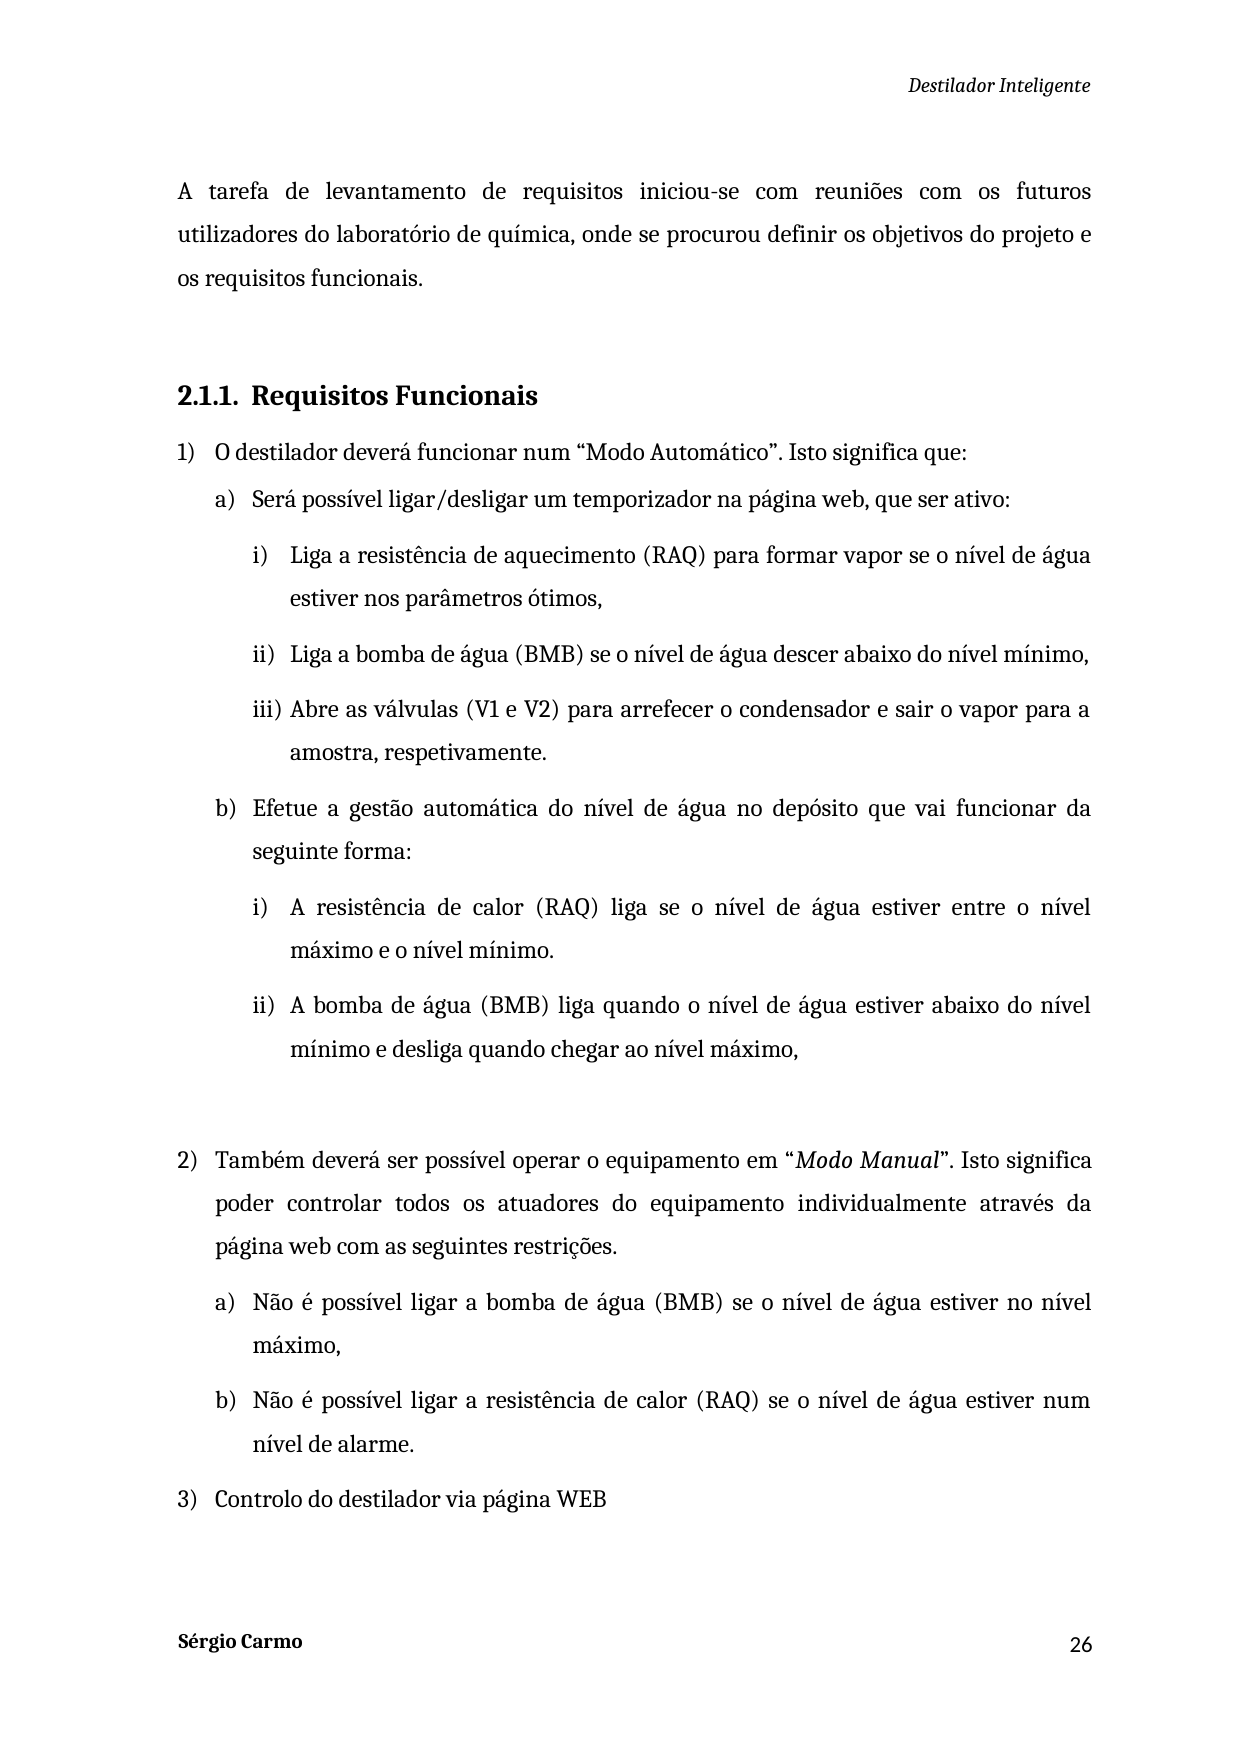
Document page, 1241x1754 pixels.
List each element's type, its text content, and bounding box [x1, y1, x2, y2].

list Também deverá ser possível operar o equipamento em “Modo Manual”. Isto significa poder controlar todos os atuadores do equipamento individualmente através da página web com as seguintes restrições. [177, 1146, 1092, 1261]
list Liga a resistência de aquecimento (RAQ) para formar vapor se o nível de água estiver nos parâmetros ótimos, [252, 541, 1092, 613]
list Abre as válvulas (V1 e V2) para arrefecer o condensador e sair o vapor para a amostra, respetivamente. [252, 695, 1092, 767]
subtitle Requisitos Funcionais [177, 379, 1092, 412]
list A bomba de água (BMB) liga quando o nível de água estiver abaixo do nível mínimo e desliga quando chegar ao nível máximo, [252, 991, 1092, 1063]
list Não é possível ligar a bomba de água (BMB) se o nível de água estiver no nível máximo, [215, 1288, 1092, 1359]
list Não é possível ligar a resistência de calor (RAQ) se o nível de água estiver num nível de alarme. [215, 1386, 1092, 1458]
list O destilador deverá funcionar num “Modo Automático”. Isto significa que: [177, 437, 1092, 466]
list Controlo do destilador via página WEB [177, 1485, 1092, 1514]
list Liga a bomba de água (BMB) se o nível de água descer abaixo do nível mínimo, [252, 639, 1092, 668]
text A tarefa de levantamento de requisitos iniciou-se com reuniões com os futuros utilizadores do laboratório de química, onde se procurou definir os objetivos do projeto e os requisitos funcionais. [177, 177, 1092, 292]
list A resistência de calor (RAQ) liga se o nível de água estiver entre o nível máximo e o nível mínimo. [252, 893, 1092, 964]
list Será possível ligar/desligar um temporizador na página web, que ser ativo: [215, 485, 1092, 514]
list Efetue a gestão automática do nível de água no depósito que vai funcionar da seguinte forma: [215, 794, 1092, 866]
